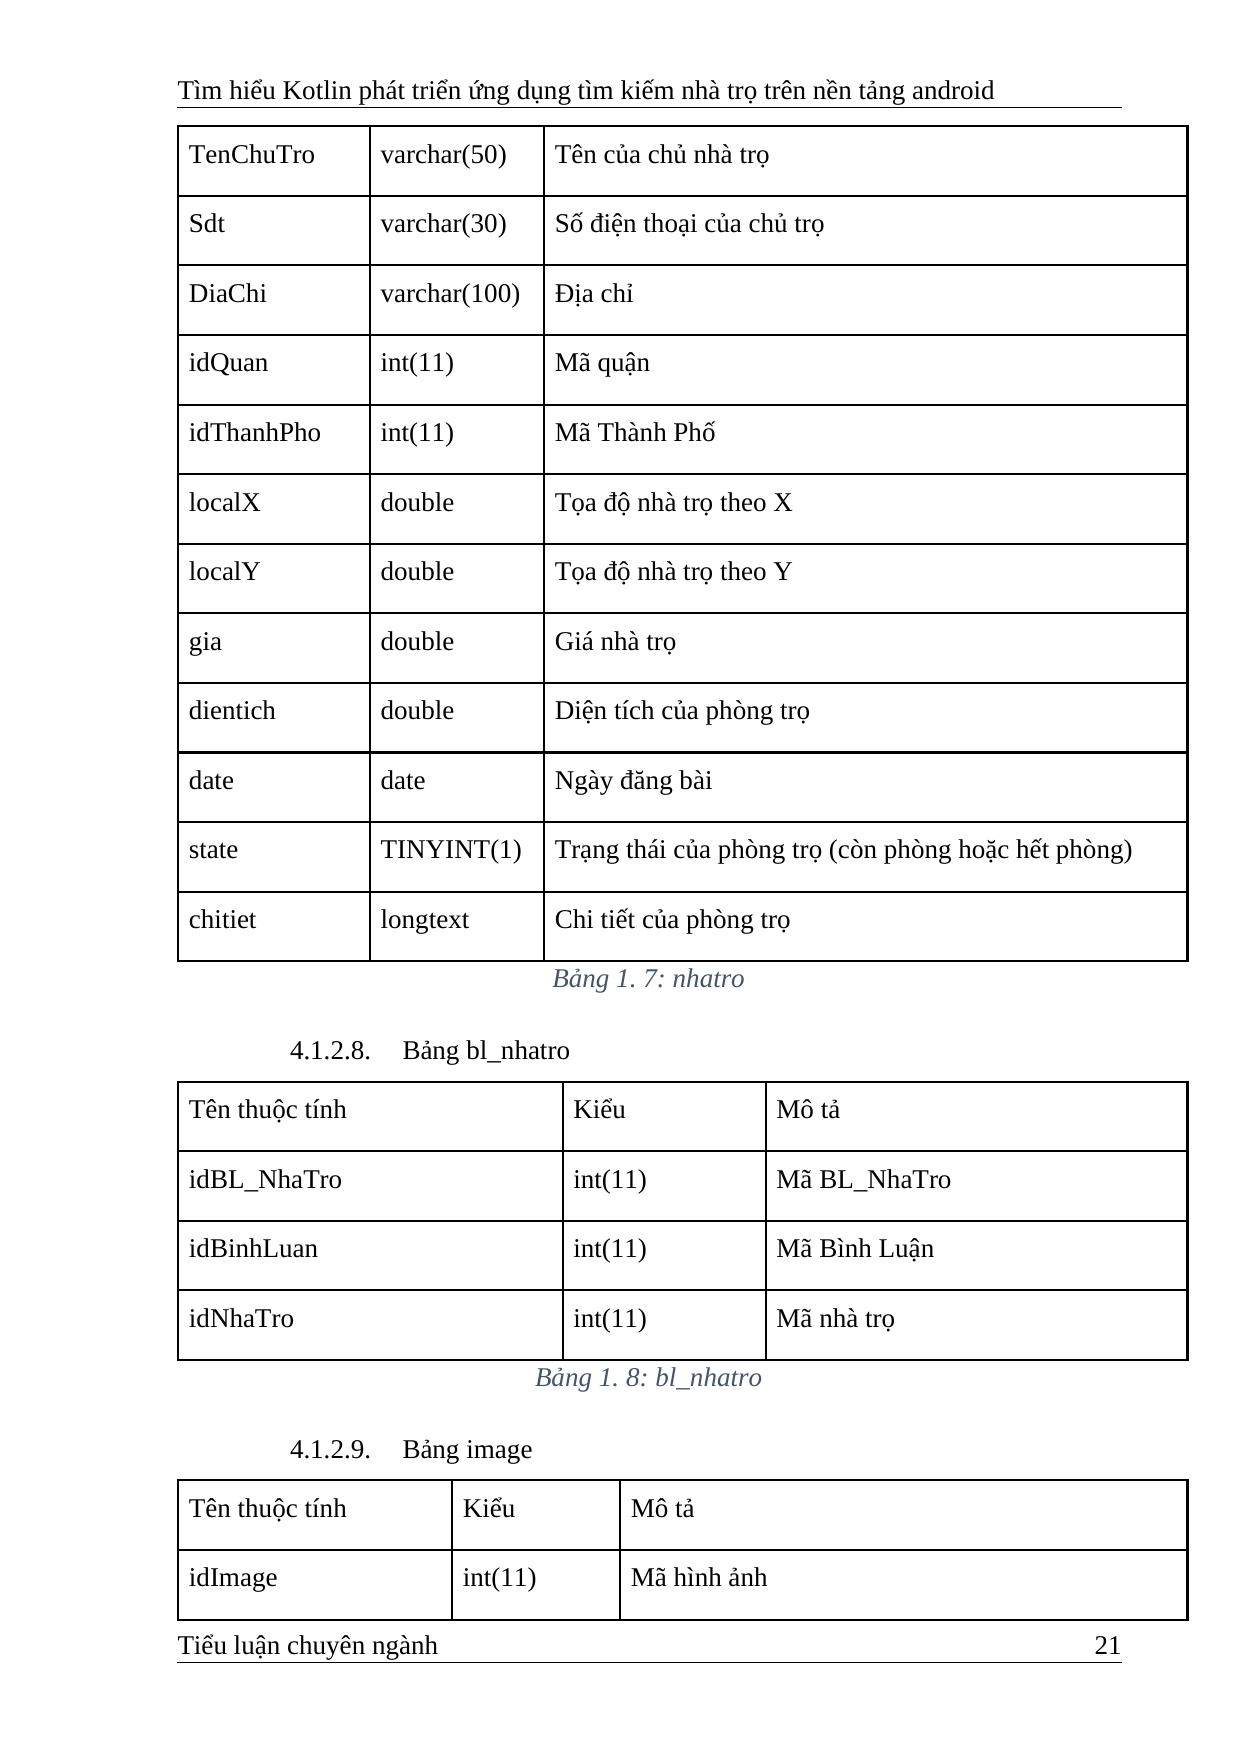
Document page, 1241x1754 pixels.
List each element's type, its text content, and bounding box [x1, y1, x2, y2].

table_cell int(11) [564, 1222, 765, 1289]
table_header Kiểu [564, 1083, 765, 1150]
table_header Mô tả [621, 1481, 1186, 1549]
table_cell Tọa độ nhà trọ theo Y [545, 545, 1186, 612]
table_cell localX [179, 475, 369, 543]
table_cell idQuan [179, 336, 369, 403]
table_cell idImage [179, 1551, 451, 1618]
table_cell Mã Thành Phố [545, 406, 1186, 473]
text Bảng 1. 7: nhatro [177, 962, 1122, 993]
table_cell Mã nhà trọ [767, 1291, 1186, 1359]
table_cell date [371, 754, 543, 821]
table_cell TINYINT(1) [371, 823, 543, 891]
table_cell idThanhPho [179, 406, 369, 473]
table_cell DiaChi [179, 266, 369, 334]
table_header Kiểu [453, 1481, 619, 1549]
table_cell int(11) [453, 1551, 619, 1618]
table_cell chitiet [179, 893, 369, 960]
table_cell int(11) [371, 336, 543, 403]
table_cell date [179, 754, 369, 821]
table_cell idBL_NhaTro [179, 1152, 562, 1220]
table_cell Mã hình ảnh [621, 1551, 1186, 1618]
table_cell varchar(100) [371, 266, 543, 334]
table_cell varchar(50) [371, 127, 543, 195]
table_cell Mã quận [545, 336, 1186, 403]
table_cell Ngày đăng bài [545, 754, 1186, 821]
table_cell idNhaTro [179, 1291, 562, 1359]
table_cell localY [179, 545, 369, 612]
table_cell Địa chỉ [545, 266, 1186, 334]
table_cell Tên của chủ nhà trọ [545, 127, 1186, 195]
table_cell varchar(30) [371, 197, 543, 264]
table_cell double [371, 545, 543, 612]
table_cell Chi tiết của phòng trọ [545, 893, 1186, 960]
table_cell TenChuTro [179, 127, 369, 195]
table_cell double [371, 475, 543, 543]
table_cell Mã BL_NhaTro [767, 1152, 1186, 1220]
text Bảng 1. 8: bl_nhatro [177, 1361, 1122, 1392]
table_cell int(11) [371, 406, 543, 473]
table_cell state [179, 823, 369, 891]
table_cell Diện tích của phòng trọ [545, 684, 1186, 751]
table_cell idBinhLuan [179, 1222, 562, 1289]
table_cell Giá nhà trọ [545, 614, 1186, 682]
table_header Tên thuộc tính [179, 1083, 562, 1150]
table_cell int(11) [564, 1152, 765, 1220]
table_cell dientich [179, 684, 369, 751]
table_cell Sdt [179, 197, 369, 264]
table_cell Mã Bình Luận [767, 1222, 1186, 1289]
table_cell gia [179, 614, 369, 682]
table_header Tên thuộc tính [179, 1481, 451, 1549]
table_cell Số điện thoại của chủ trọ [545, 197, 1186, 264]
table_cell Tọa độ nhà trọ theo X [545, 475, 1186, 543]
subtitle Bảng image [290, 1433, 1122, 1464]
table_cell int(11) [564, 1291, 765, 1359]
table_cell Trạng thái của phòng trọ (còn phòng hoặc hết phòng) [545, 823, 1186, 891]
table_cell longtext [371, 893, 543, 960]
table_header Mô tả [767, 1083, 1186, 1150]
table_cell double [371, 684, 543, 751]
subtitle Bảng bl_nhatro [290, 1034, 1122, 1065]
table_cell double [371, 614, 543, 682]
